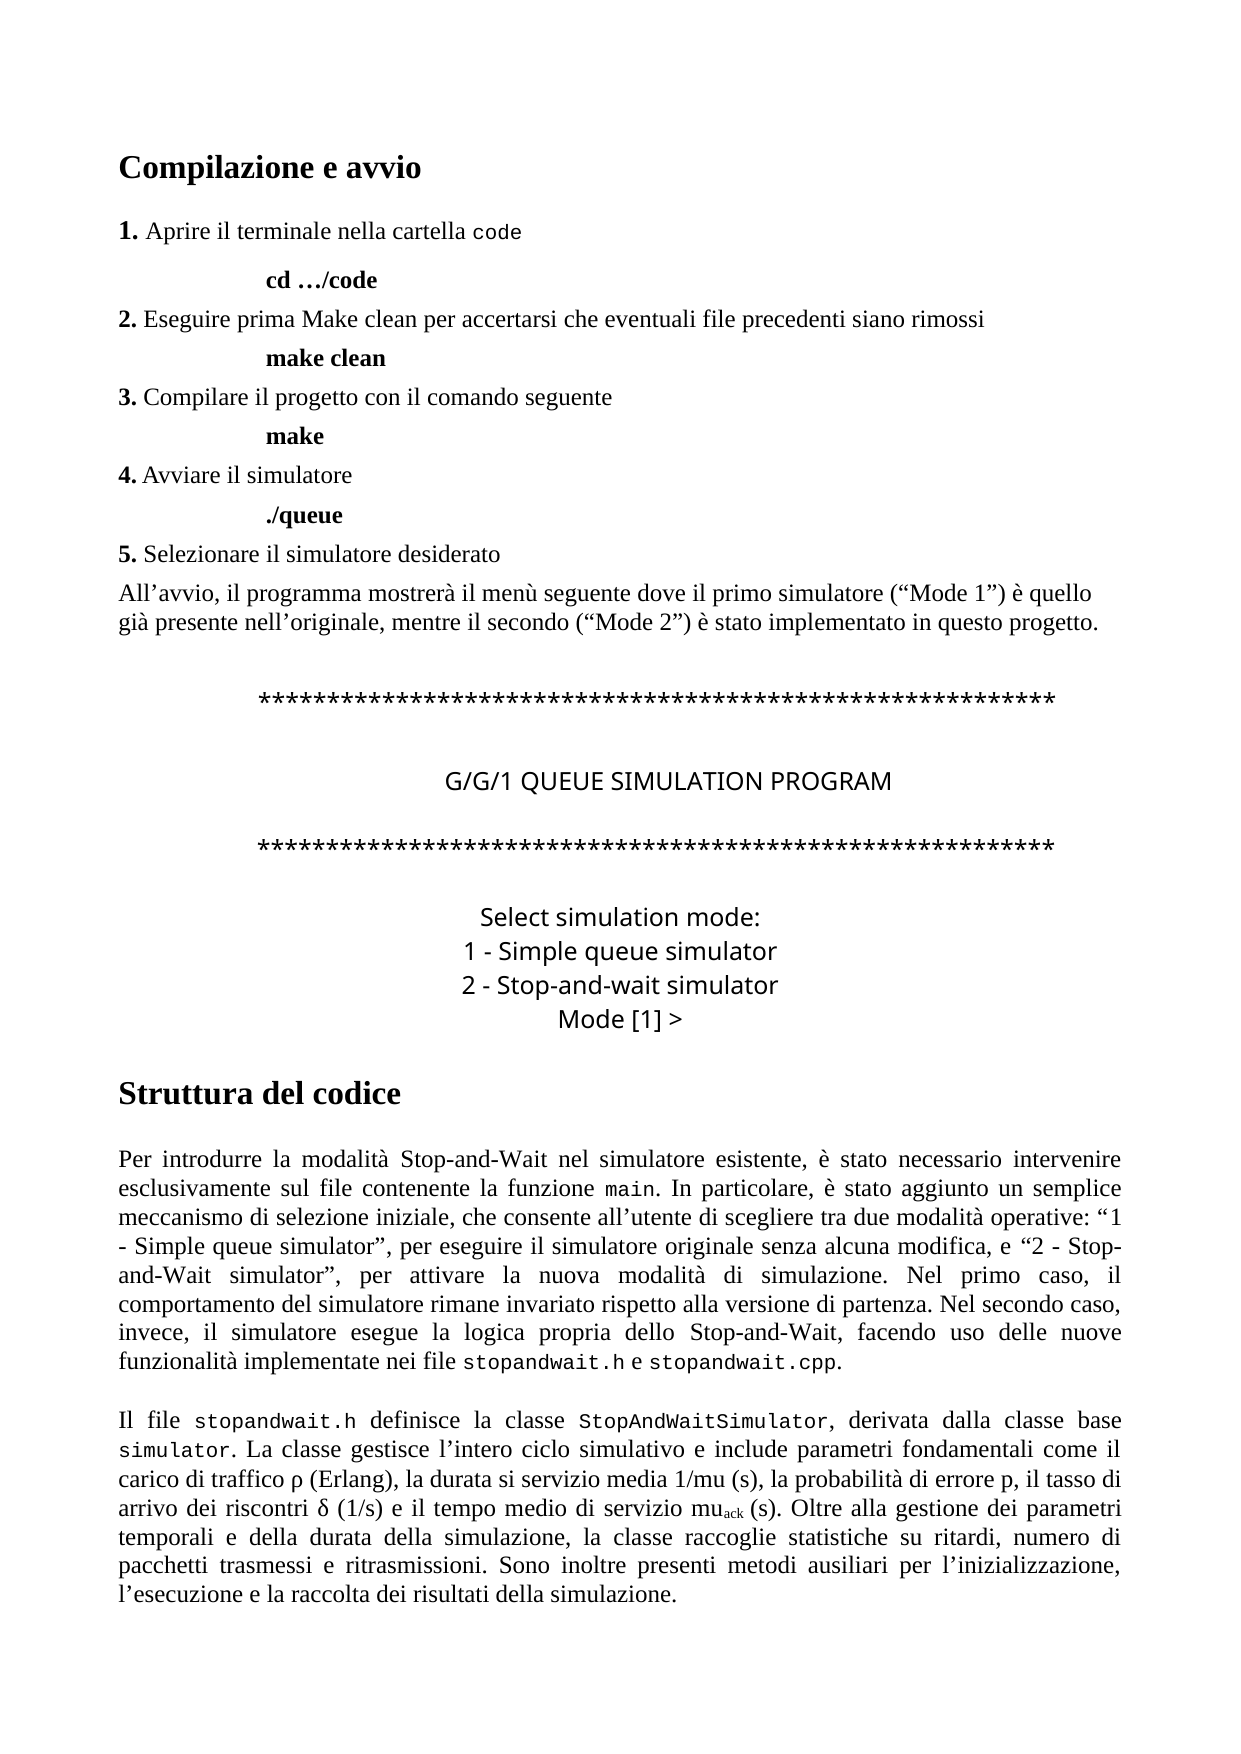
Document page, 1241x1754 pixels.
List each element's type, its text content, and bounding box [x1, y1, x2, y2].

text make [118, 421, 1122, 450]
text 5. Selezionare il simulatore desiderato [118, 539, 1122, 568]
text 2 - Stop-and-wait simulator [118, 968, 1122, 1002]
subtitle Struttura del codice [118, 1074, 1122, 1112]
text Per introdurre la modalità Stop-and-Wait nel simulatore esistente, è stato necessario intervenire esclusivamente sul file contenente la funzione main. In particolare, è stato aggiunto un semplice meccanismo di selezione iniziale, che consente all’utente di scegliere tra due modalità operative: “1 - Simple queue simulator”, per eseguire il simulatore originale senza alcuna modifica, e “2 - Stop-and-Wait simulator”, per attivare la nuova modalità di simulazione. Nel primo caso, il comportamento del simulatore rimane invariato rispetto alla versione di partenza. Nel secondo caso, invece, il simulatore esegue la logica propria dello Stop-and-Wait, facendo uso delle nuove funzionalità implementate nei file stopandwait.h e stopandwait.cpp. [118, 1144, 1122, 1376]
text All’avvio, il programma mostrerà il menù seguente dove il primo simulatore (“Mode 1”) è quello già presente nell’originale, mentre il secondo (“Mode 2”) è stato implementato in questo progetto. [118, 578, 1122, 636]
text Il file stopandwait.h definisce la classe StopAndWaitSimulator, derivata dalla classe base simulator. La classe gestisce l’intero ciclo simulativo e include parametri fondamentali come il carico di traffico ρ (Erlang), la durata si servizio media 1/mu (s), la probabilità di errore p, il tasso di arrivo dei riscontri δ (1/s) e il tempo medio di servizio muack (s). Oltre alla gestione dei parametri temporali e della durata della simulazione, la classe raccoglie statistiche su ritardi, numero di pacchetti trasmessi e ritrasmissioni. Sono inoltre presenti metodi ausiliari per l’inizializzazione, l’esecuzione e la raccolta dei risultati della simulazione. [118, 1405, 1122, 1608]
text Select simulation mode: [118, 900, 1122, 934]
text 1. Aprire il terminale nella cartella code [118, 214, 1122, 246]
text 1 - Simple queue simulator [118, 934, 1122, 968]
text ********************************************************** [118, 685, 1122, 719]
text make clean [118, 343, 1122, 372]
text ********************************************************** [118, 832, 1122, 866]
subtitle Compilazione e avvio [118, 148, 1122, 186]
text 4. Avviare il simulatore [118, 461, 1122, 489]
text ./queue [118, 500, 1122, 528]
text G/G/1 QUEUE SIMULATION PROGRAM [118, 764, 1122, 798]
text 2. Eseguire prima Make clean per accertarsi che eventuali file precedenti siano rimossi [118, 304, 1122, 333]
text 3. Compilare il progetto con il comando seguente [118, 382, 1122, 411]
text cd …/code [118, 265, 1122, 293]
text Mode [1] > [118, 1002, 1122, 1036]
